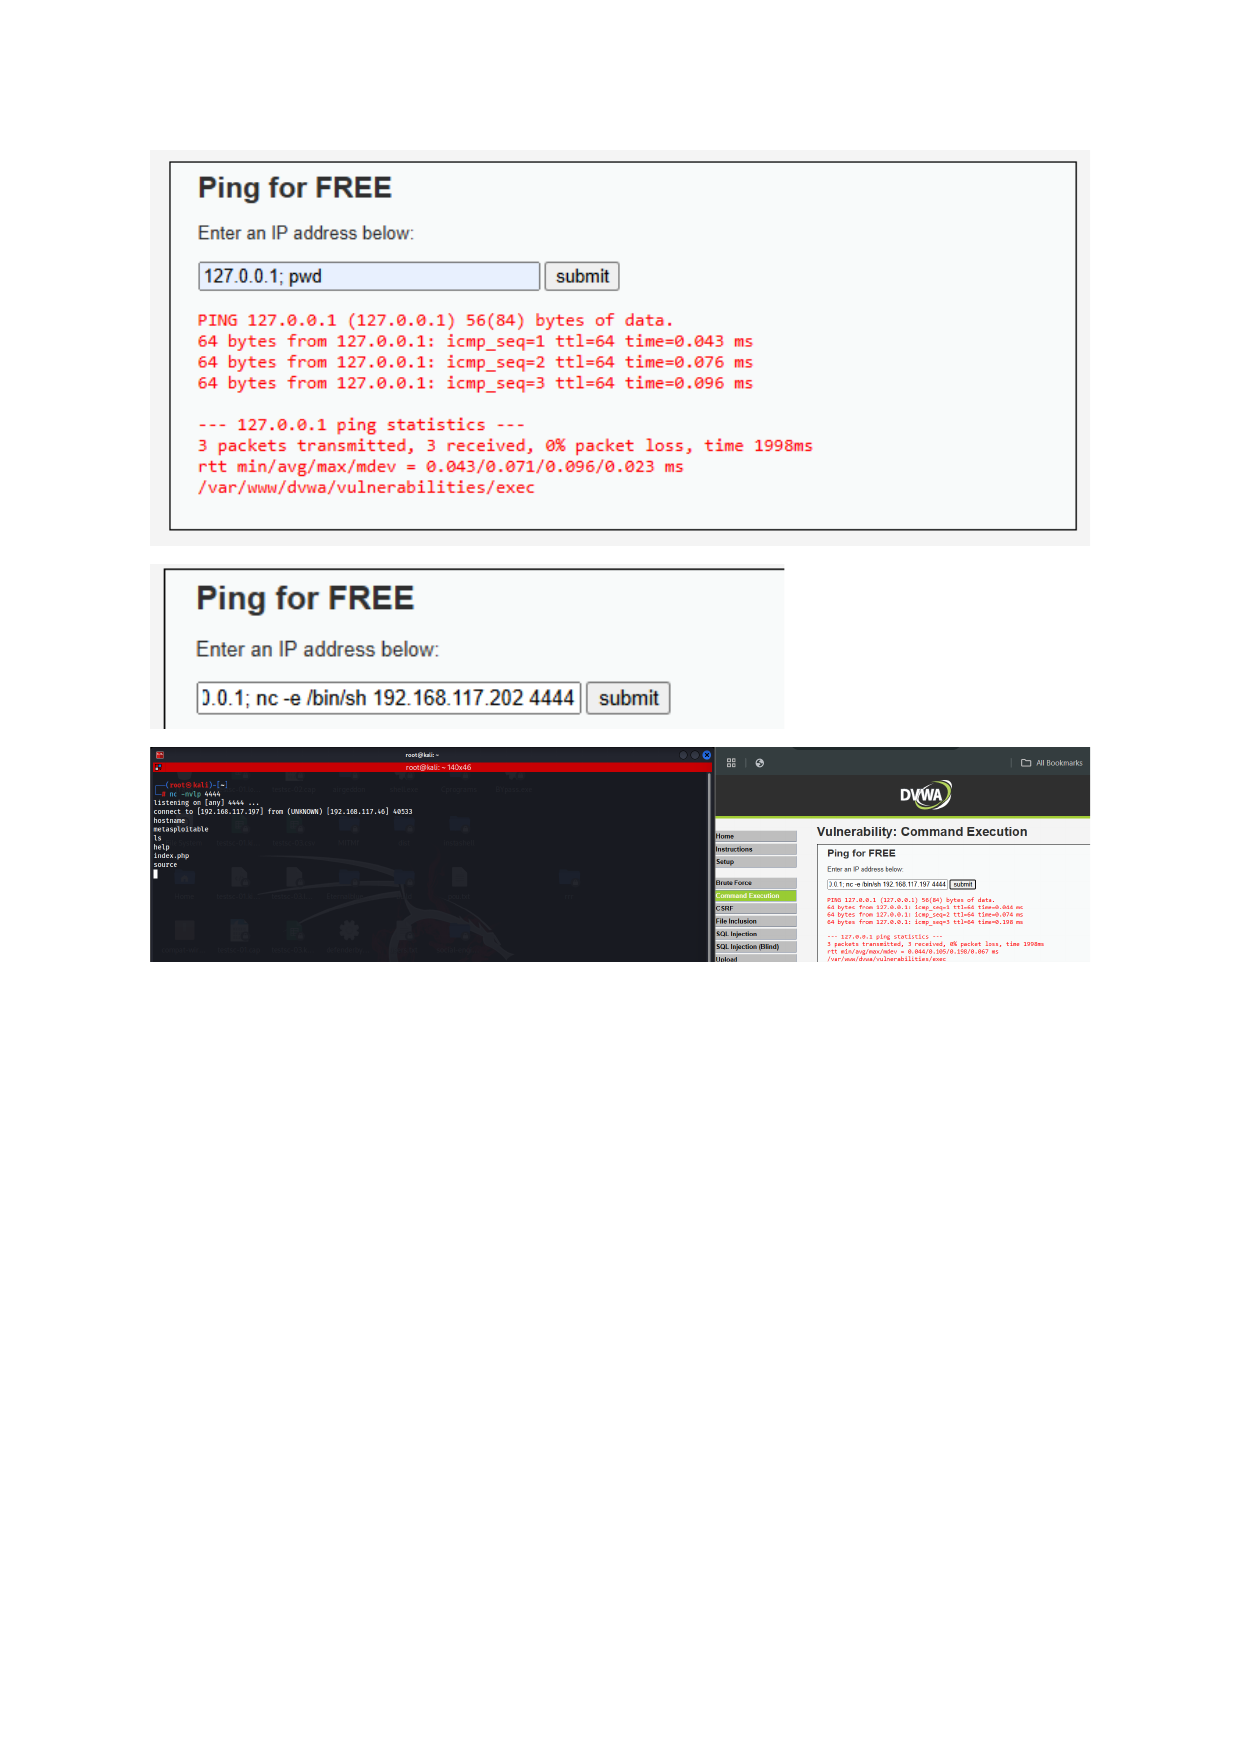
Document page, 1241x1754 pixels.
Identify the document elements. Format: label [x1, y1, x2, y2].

picture [150, 747, 1091, 962]
picture [150, 564, 785, 729]
picture [150, 150, 1091, 546]
